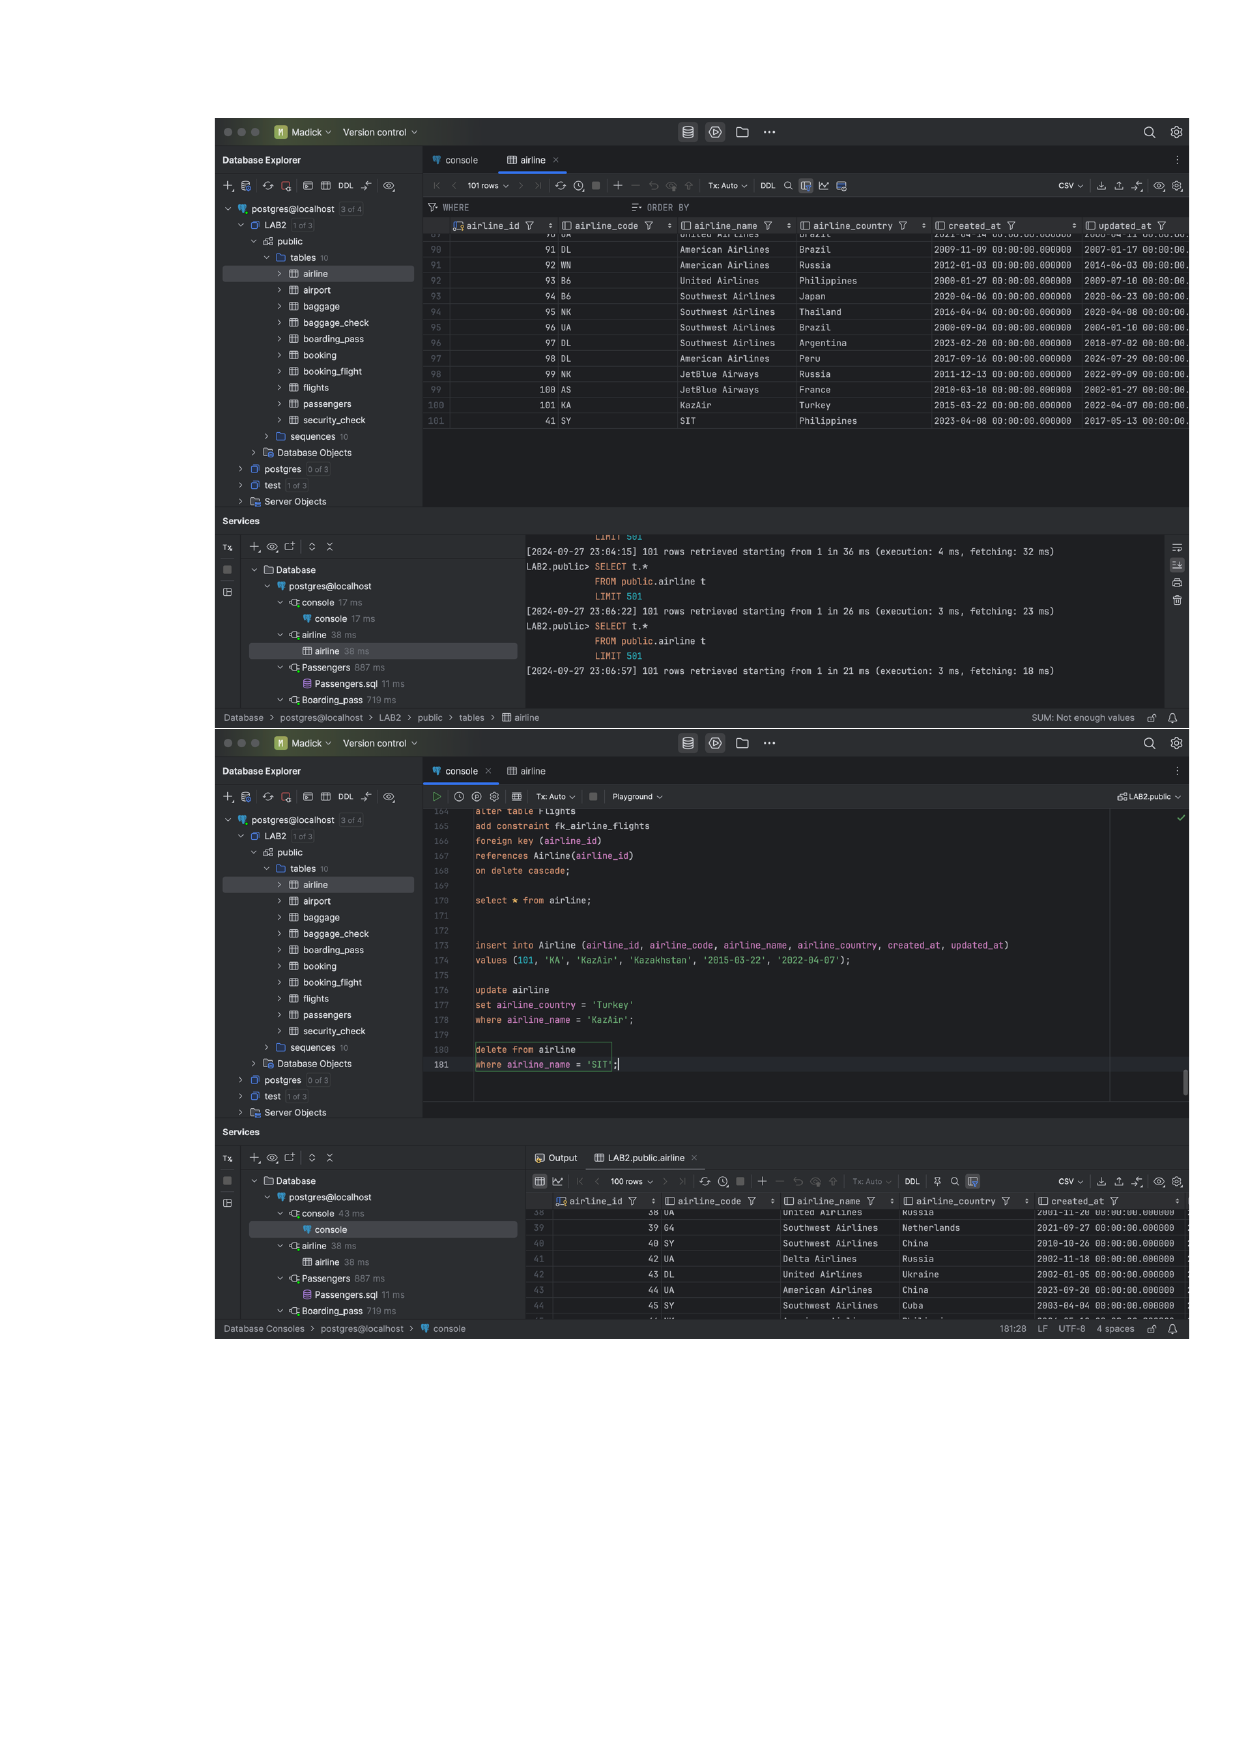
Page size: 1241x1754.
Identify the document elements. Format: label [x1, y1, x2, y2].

picture [214, 729, 1190, 1339]
picture [214, 118, 1190, 728]
